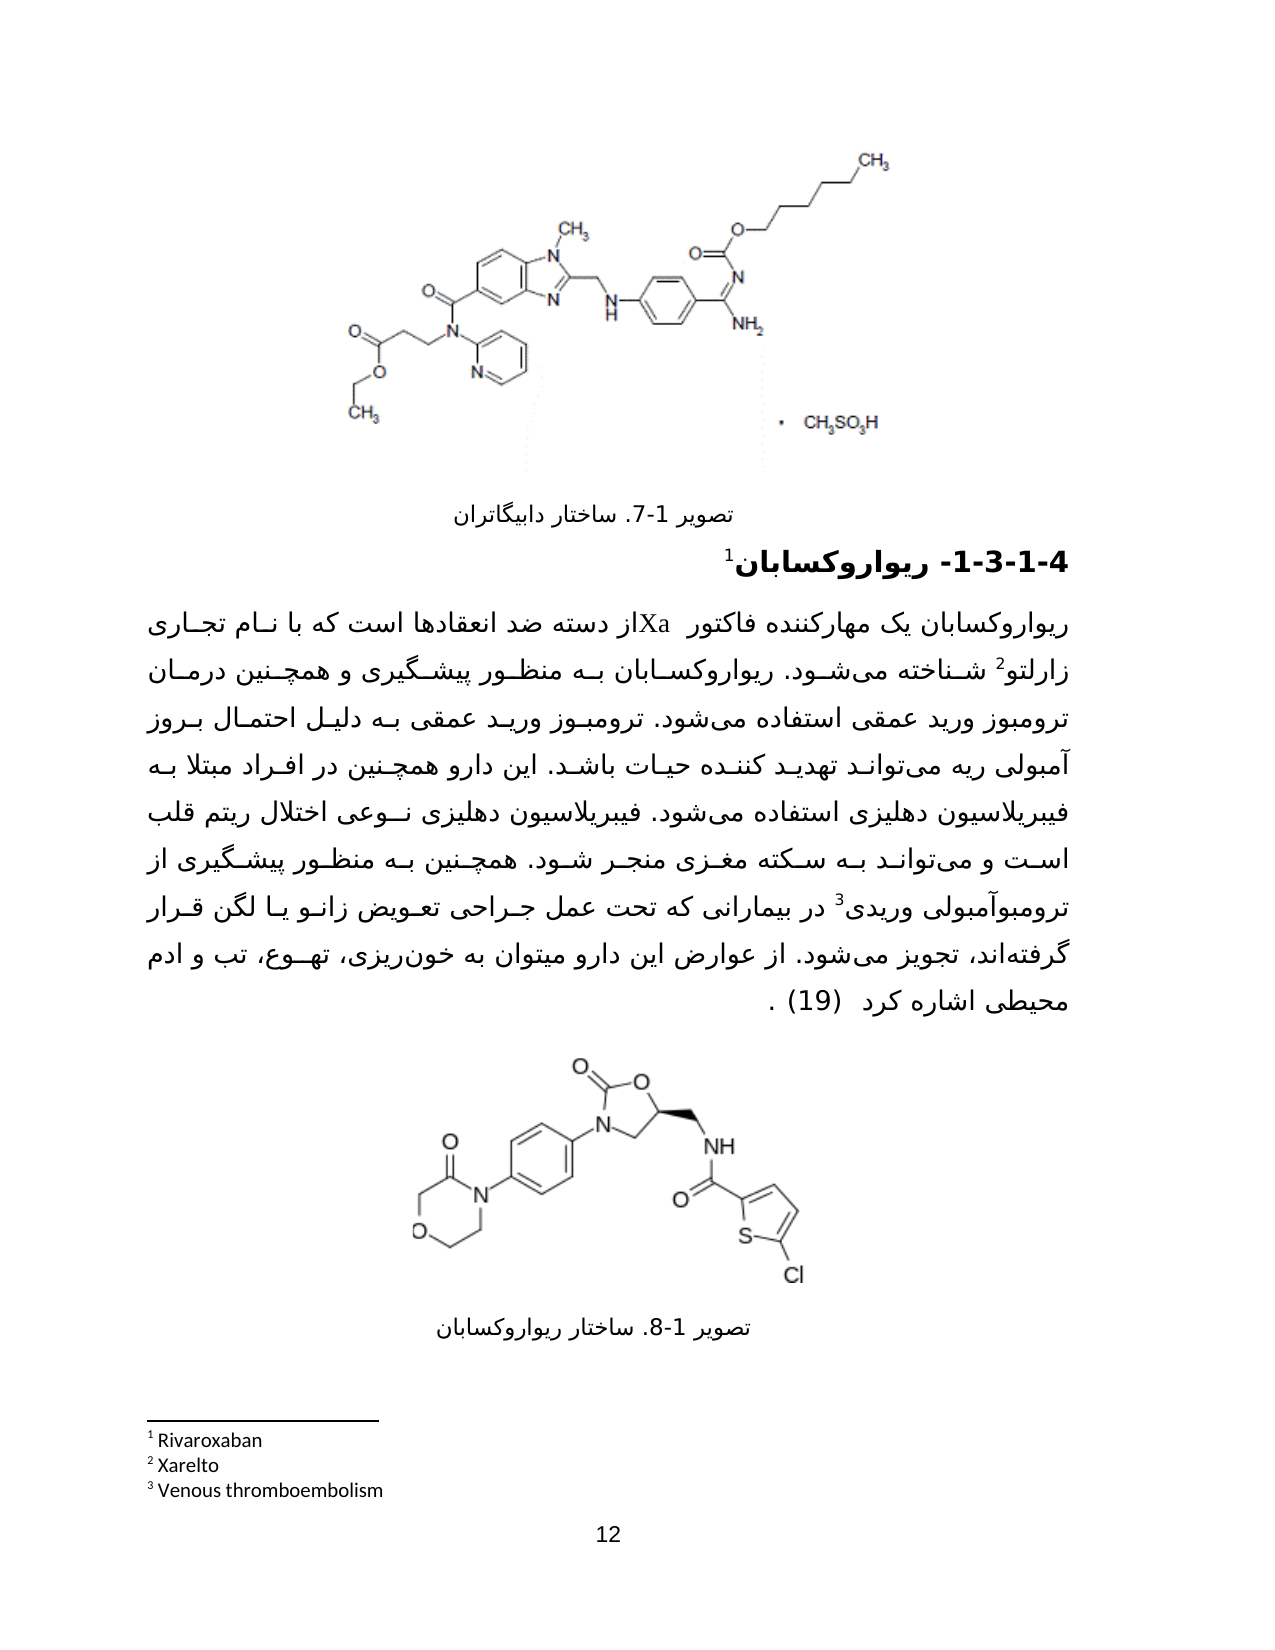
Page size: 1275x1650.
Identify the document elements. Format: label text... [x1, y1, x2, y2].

subtitle 1-3-1-4- ریواروکسابان [147, 546, 1069, 579]
subtitle تصویر 1-7. ساختار دابیگاتران [147, 501, 1069, 528]
text ریواروکسابان یک مهارکننده فاکتور Xaاز دسته ضد انعقادها است که با نام تجاری زارلتو شناخته می‌شود. ریواروکسابان به منظور پیشگیری و همچنین درمان ترومبوز ورید عمقی استفاده می‌شود. ترومبوز ورید عمقی به دلیل احتمال بروز آمبولی ریه می‌تواند تهدید کننده حیات باشد. این دارو همچنین در افراد مبتلا به فیبریلاسیون دهلیزی استفاده می‌شود. فیبریلاسیون دهلیزی نوعی اختلال ریتم قلب است و می‌تواند به سکته مغزی منجر شود. همچنین به منظور پیشگیری از ترومبوآمبولی وریدی در بیمارانی که تحت عمل جراحی تعویض زانو یا لگن قرار گرفته‌اند، تجویز می‌شود. از عوارض این دارو میتوان به خون‌ریزی، تهوع، تب و ادم محیطی اشاره کرد . [147, 607, 1069, 1017]
picture [412, 1058, 804, 1283]
picture [311, 147, 905, 471]
subtitle تصویر 1-8. ساختار ریواروکسابان [147, 1314, 1069, 1340]
